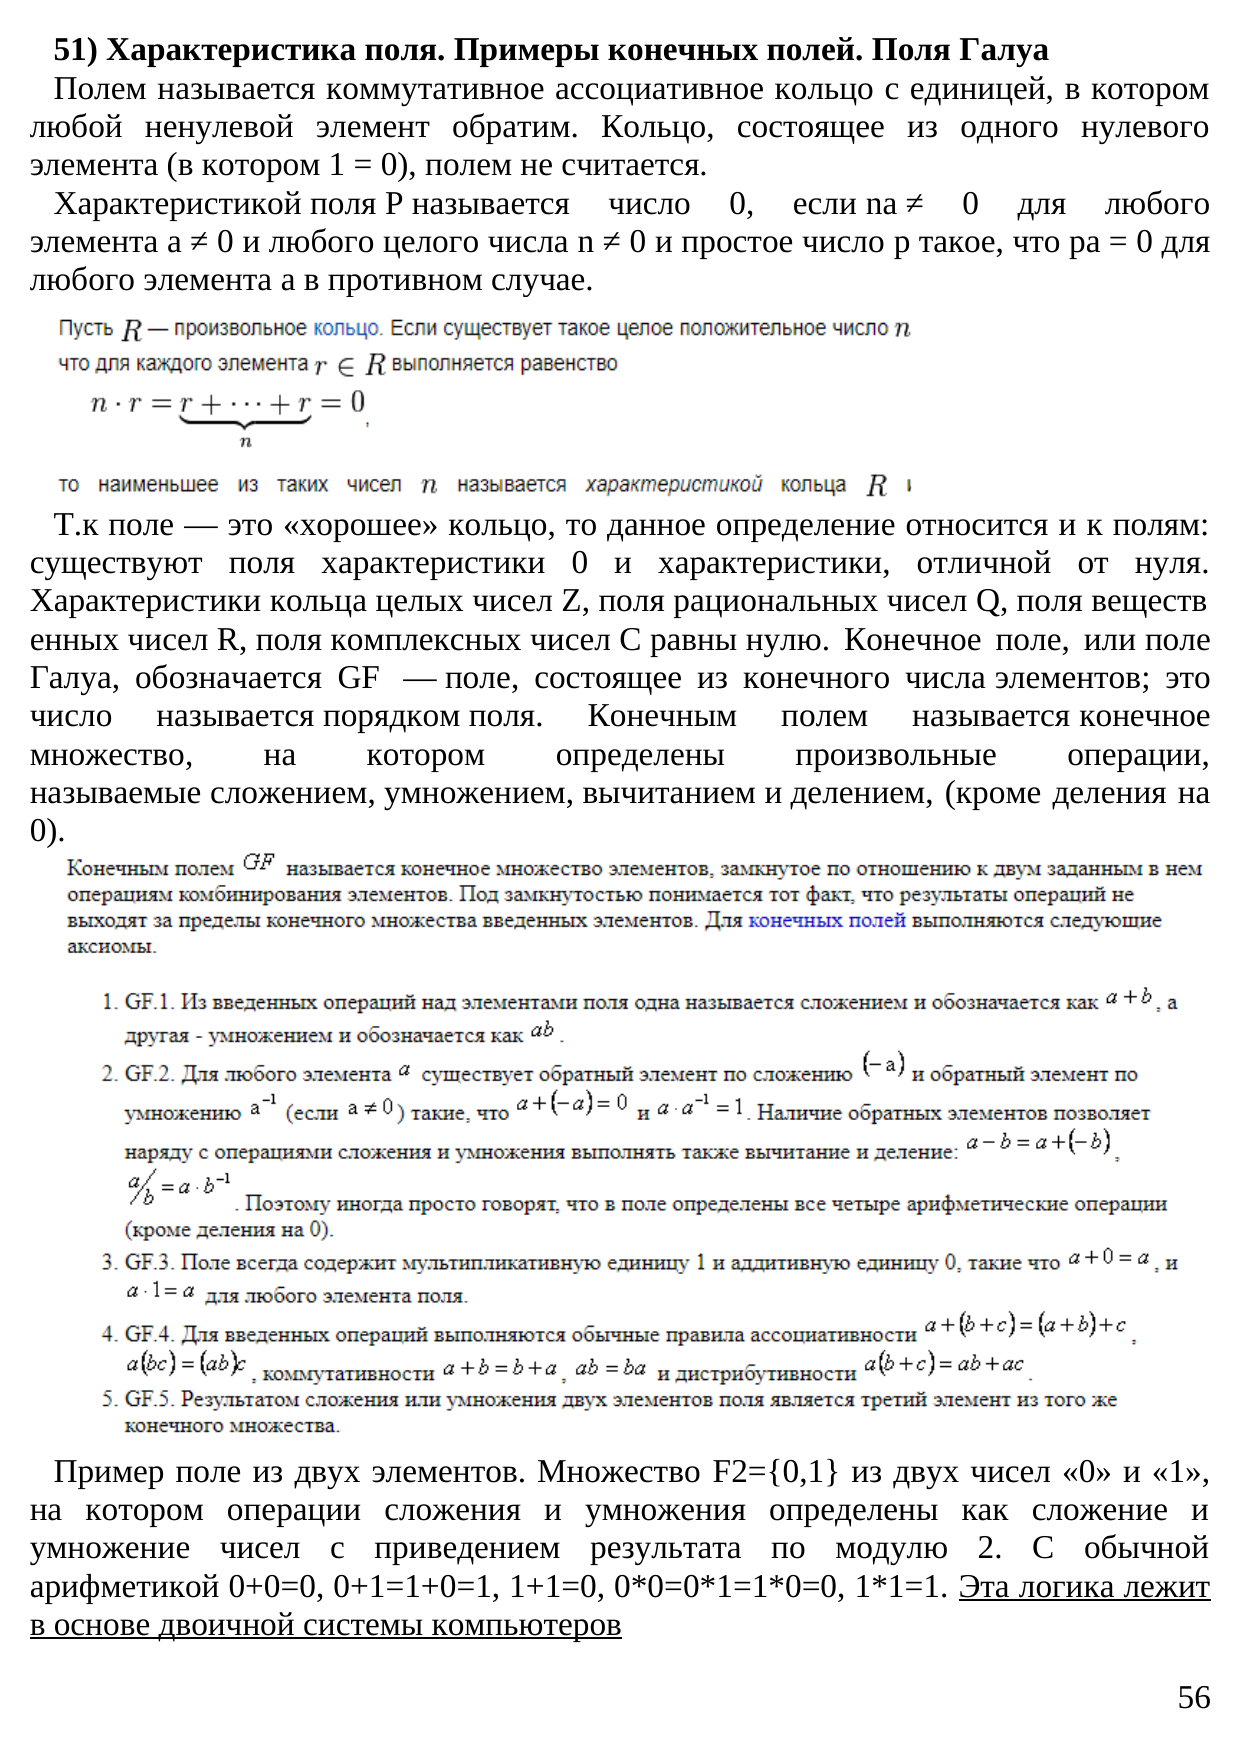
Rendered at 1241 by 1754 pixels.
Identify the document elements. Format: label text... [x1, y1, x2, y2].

text Полем называется коммутативное ассоциативное кольцо с единицей, в котором любой ненулевой элемент обратим. Кольцо, состоящее из одного нулевого элемента (в котором 1 = 0), полем не считается. [29, 68, 1211, 183]
picture [53, 848, 1209, 1451]
subtitle 51) Характеристика поля. Примеры конечных полей. Поля Галуа [29, 29, 1211, 68]
text Пример поле из двух элементов. Множество F2={0,1} из двух чисел «0» и «1», на котором операции сложения и умножения определены как сложение и умножение чисел с приведением результата по модулю 2. С обычной арифметикой 0+0=0, 0+1=1+0=1, 1+1=0, 0*0=0*1=1*0=0, 1*1=1. Эта логика лежит в основе двоичной системы компьютеров [29, 1451, 1211, 1642]
text Характеристикой поля P называется число 0, если na ≠ 0 для любого элемента a ≠ 0 и любого целого числа n ≠ 0 и простое число p такое, что pa = 0 для любого элемента a в противном случае. [29, 183, 1211, 298]
picture [53, 297, 912, 504]
text Т.к поле — это «хорошее» кольцо, то данное определение относится и к полям: существуют поля характеристики 0 и характеристики, отличной от нуля. Характеристики кольца целых чисел Z, поля рациональных чисел Q, поля вещественных чисел R, поля комплексных чисел C равны нулю. Конечное поле, или поле Галуа, обозначается GF — поле, состоящее из конечного числа элементов; это число называется порядком поля. Конечным полем называется конечное множество, на котором определены произвольные операции, называемые сложением, умножением, вычитанием и делением, (кроме деления на 0). [29, 504, 1211, 849]
